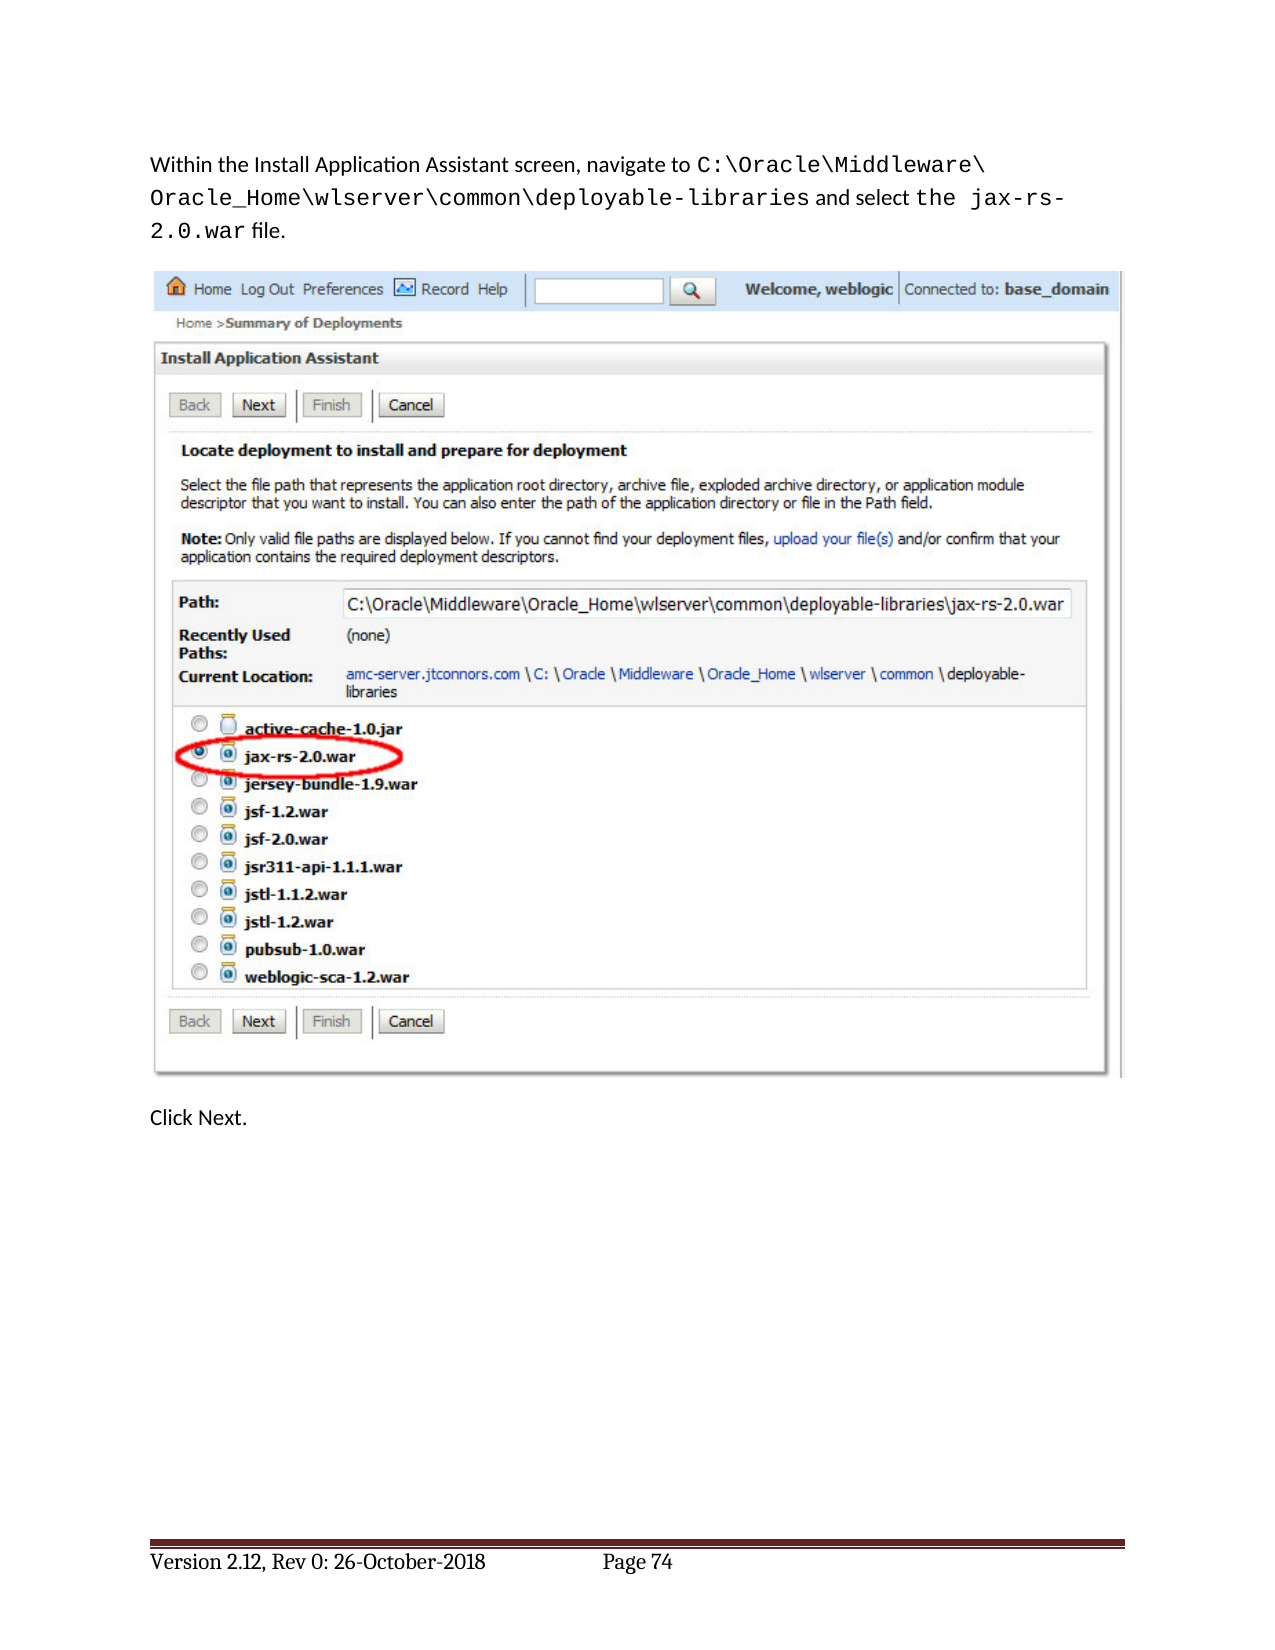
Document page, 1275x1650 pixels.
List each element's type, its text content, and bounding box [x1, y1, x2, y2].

picture [150, 271, 1125, 1078]
text Click Next. [150, 1103, 1125, 1131]
text Within the Install Application Assistant screen, navigate to C:\Oracle\Middleware\Oracle_Home\wlserver\common\deployable-libraries and select the jax-rs-2.0.war file. [150, 150, 1125, 246]
